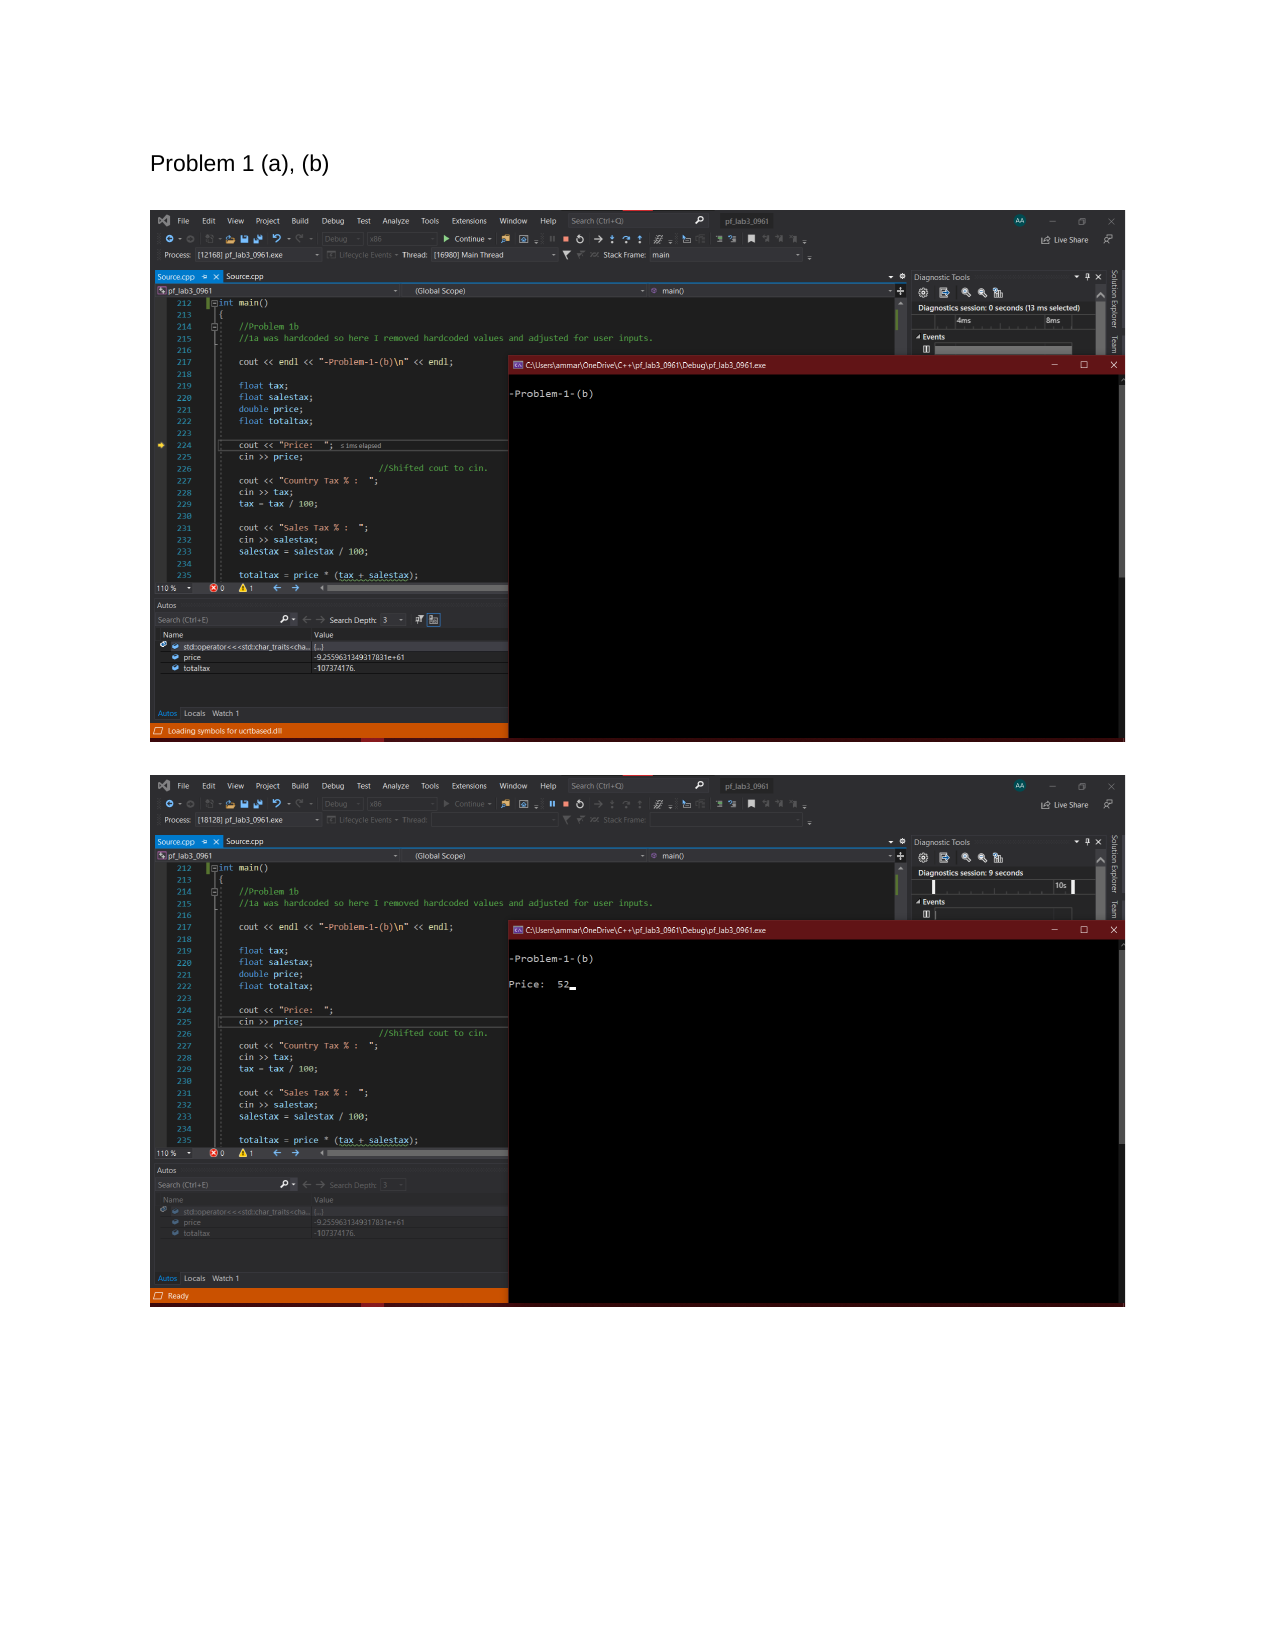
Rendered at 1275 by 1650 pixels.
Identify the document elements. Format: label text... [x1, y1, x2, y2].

picture [150, 210, 1125, 742]
text Problem 1 (a), (b) [150, 150, 1125, 176]
picture [150, 775, 1125, 1307]
